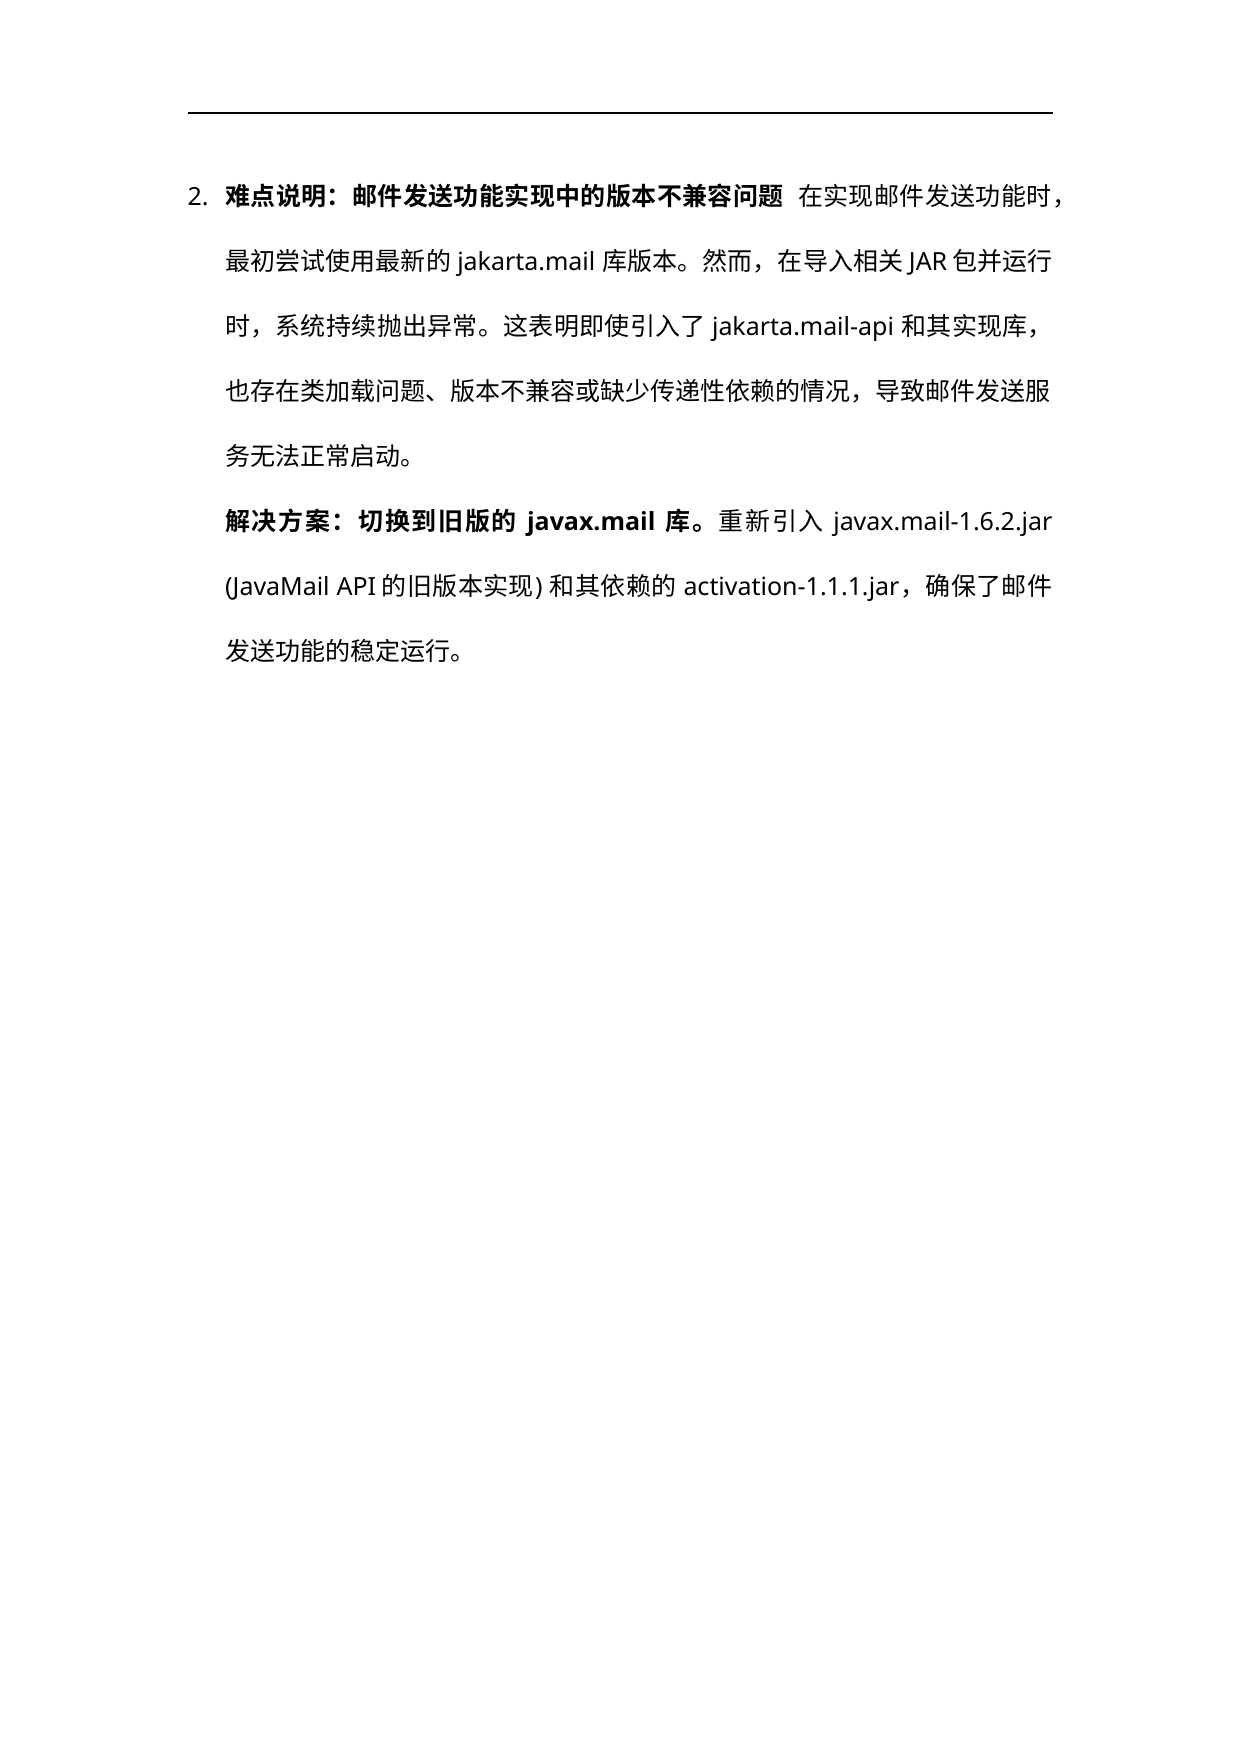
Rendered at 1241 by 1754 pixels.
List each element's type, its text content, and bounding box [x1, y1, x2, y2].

text 解决方案：切换到旧版的 javax.mail 库。重新引入 javax.mail-1.6.2.jar (JavaMail API的旧版本实现) 和其依赖的 activation-1.1.1.jar，确保了邮件发送功能的稳定运行。 [225, 487, 1053, 682]
list 难点说明：邮件发送功能实现中的版本不兼容问题 在实现邮件发送功能时，最初尝试使用最新的 jakarta.mail 库版本。然而，在导入相关JAR包并运行时，系统持续抛出异常。这表明即使引入了 jakarta.mail-api 和其实现库，也存在类加载问题、版本不兼容或缺少传递性依赖的情况，导致邮件发送服务无法正常启动。 [187, 162, 1053, 487]
